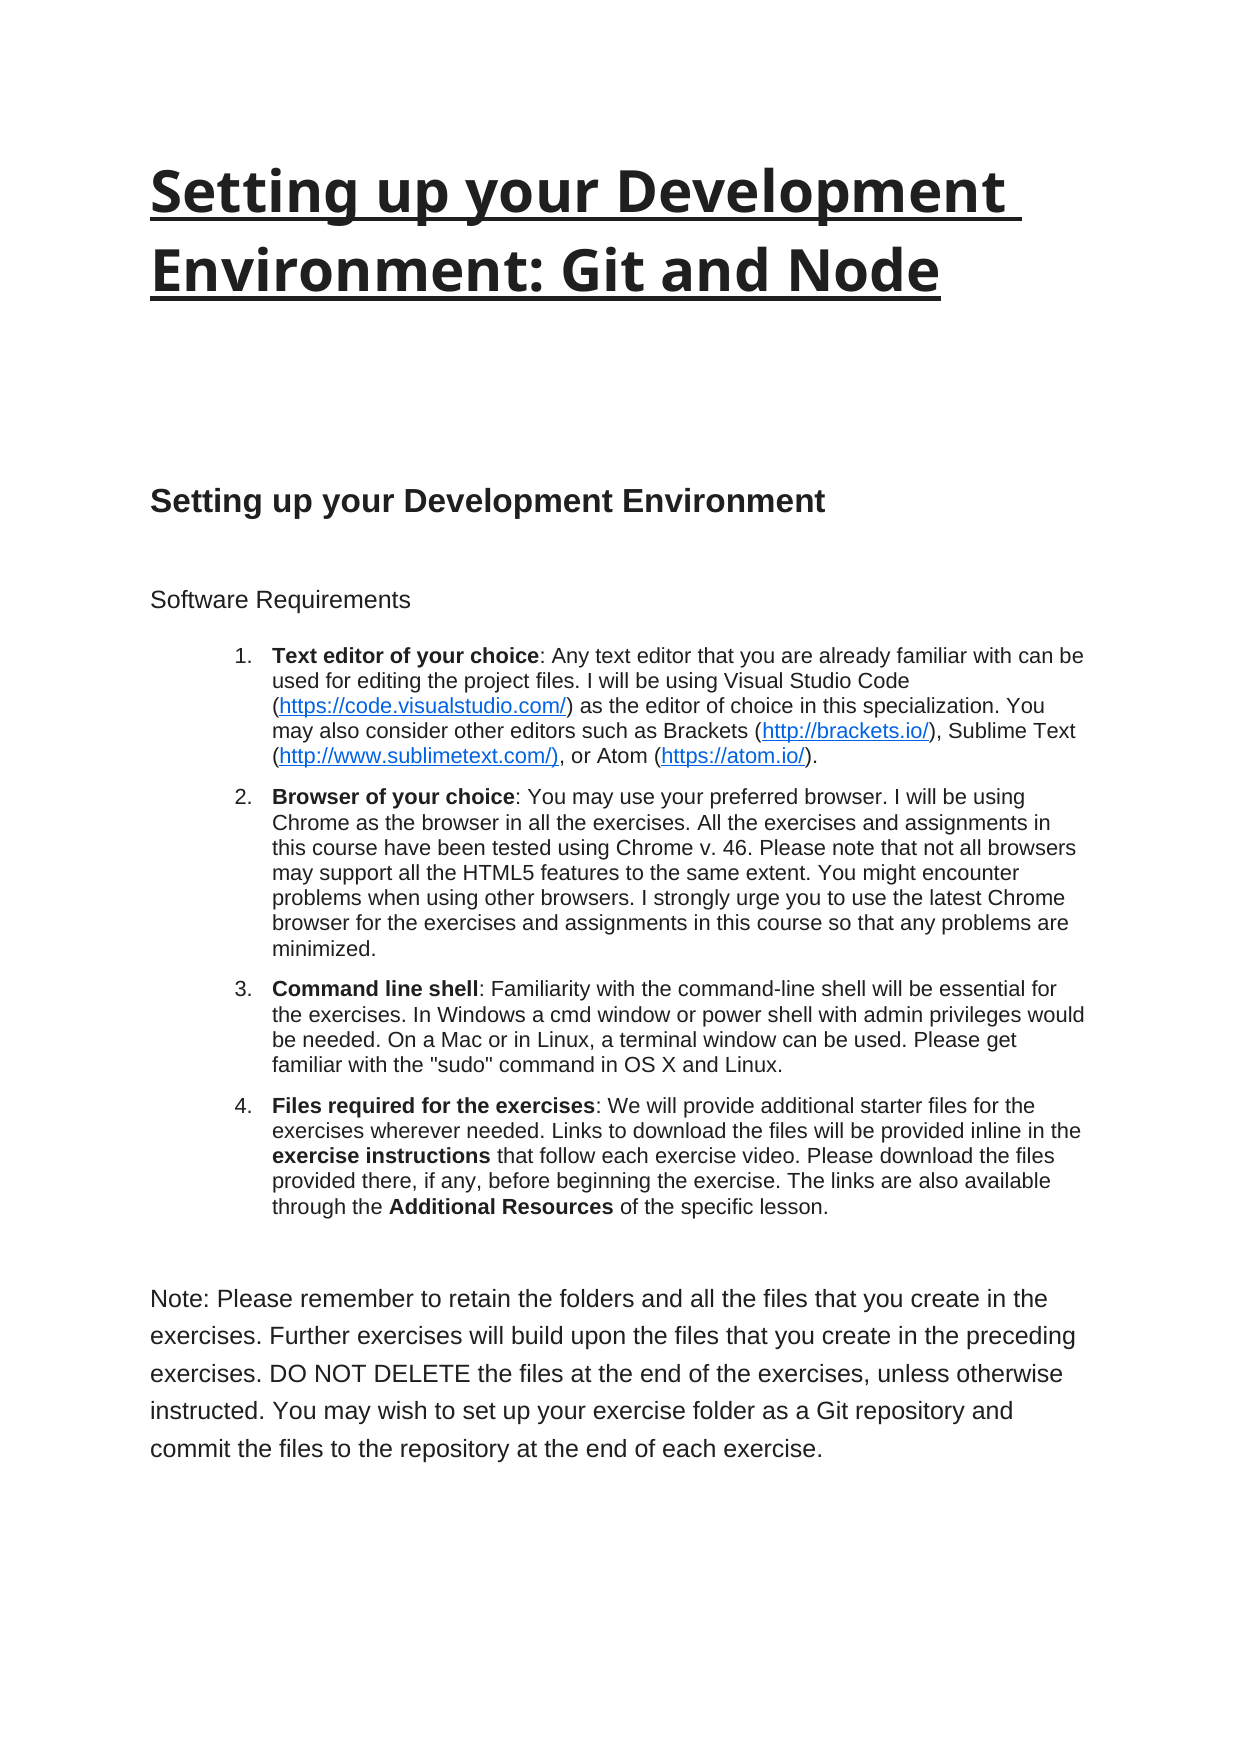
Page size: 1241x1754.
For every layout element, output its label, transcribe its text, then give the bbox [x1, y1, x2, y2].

subtitle Note: Please remember to retain the folders and all the files that you create in the exercises. Further exercises will build upon the files that you create in the preceding exercises. DO NOT DELETE the files at the end of the exercises, unless otherwise instructed. You may wish to set up your exercise folder as a Git repository and commit the files to the repository at the end of each exercise. [150, 1275, 1090, 1463]
subtitle Setting up your Development Environment [150, 463, 1090, 520]
subtitle Software Requirements [150, 576, 1090, 613]
list Browser of your choice: You may use your preferred browser. I will be using Chrome as the browser in all the exercises. All the exercises and assignments in this course have been tested using Chrome v. 46. Please note that not all browsers may support all the HTML5 features to the same extent. You might encounter problems when using other browsers. I strongly urge you to use the latest Chrome browser for the exercises and assignments in this course so that any problems are minimized. [234, 784, 1090, 961]
list Text editor of your choice: Any text editor that you are already familiar with can be used for editing the project files. I will be using Visual Studio Code (https://code.visualstudio.com/) as the editor of choice in this specialization. You may also consider other editors such as Brackets (http://brackets.io/), Sublime Text (http://www.sublimetext.com/), or Atom (https://atom.io/). [234, 643, 1090, 769]
list Files required for the exercises: We will provide additional starter files for the exercises wherever needed. Links to download the files will be provided inline in the exercise instructions that follow each exercise video. Please download the files provided there, if any, before beginning the exercise. The links are also available through the Additional Resources of the specific lesson. [234, 1093, 1090, 1219]
text Setting up your Development Environment: Git and Node [150, 150, 1090, 309]
list Command line shell: Familiarity with the command-line shell will be essential for the exercises. In Windows a cmd window or power shell with admin privileges would be needed. On a Mac or in Linux, a terminal window can be used. Please get familiar with the "sudo" command in OS X and Linux. [234, 976, 1090, 1077]
